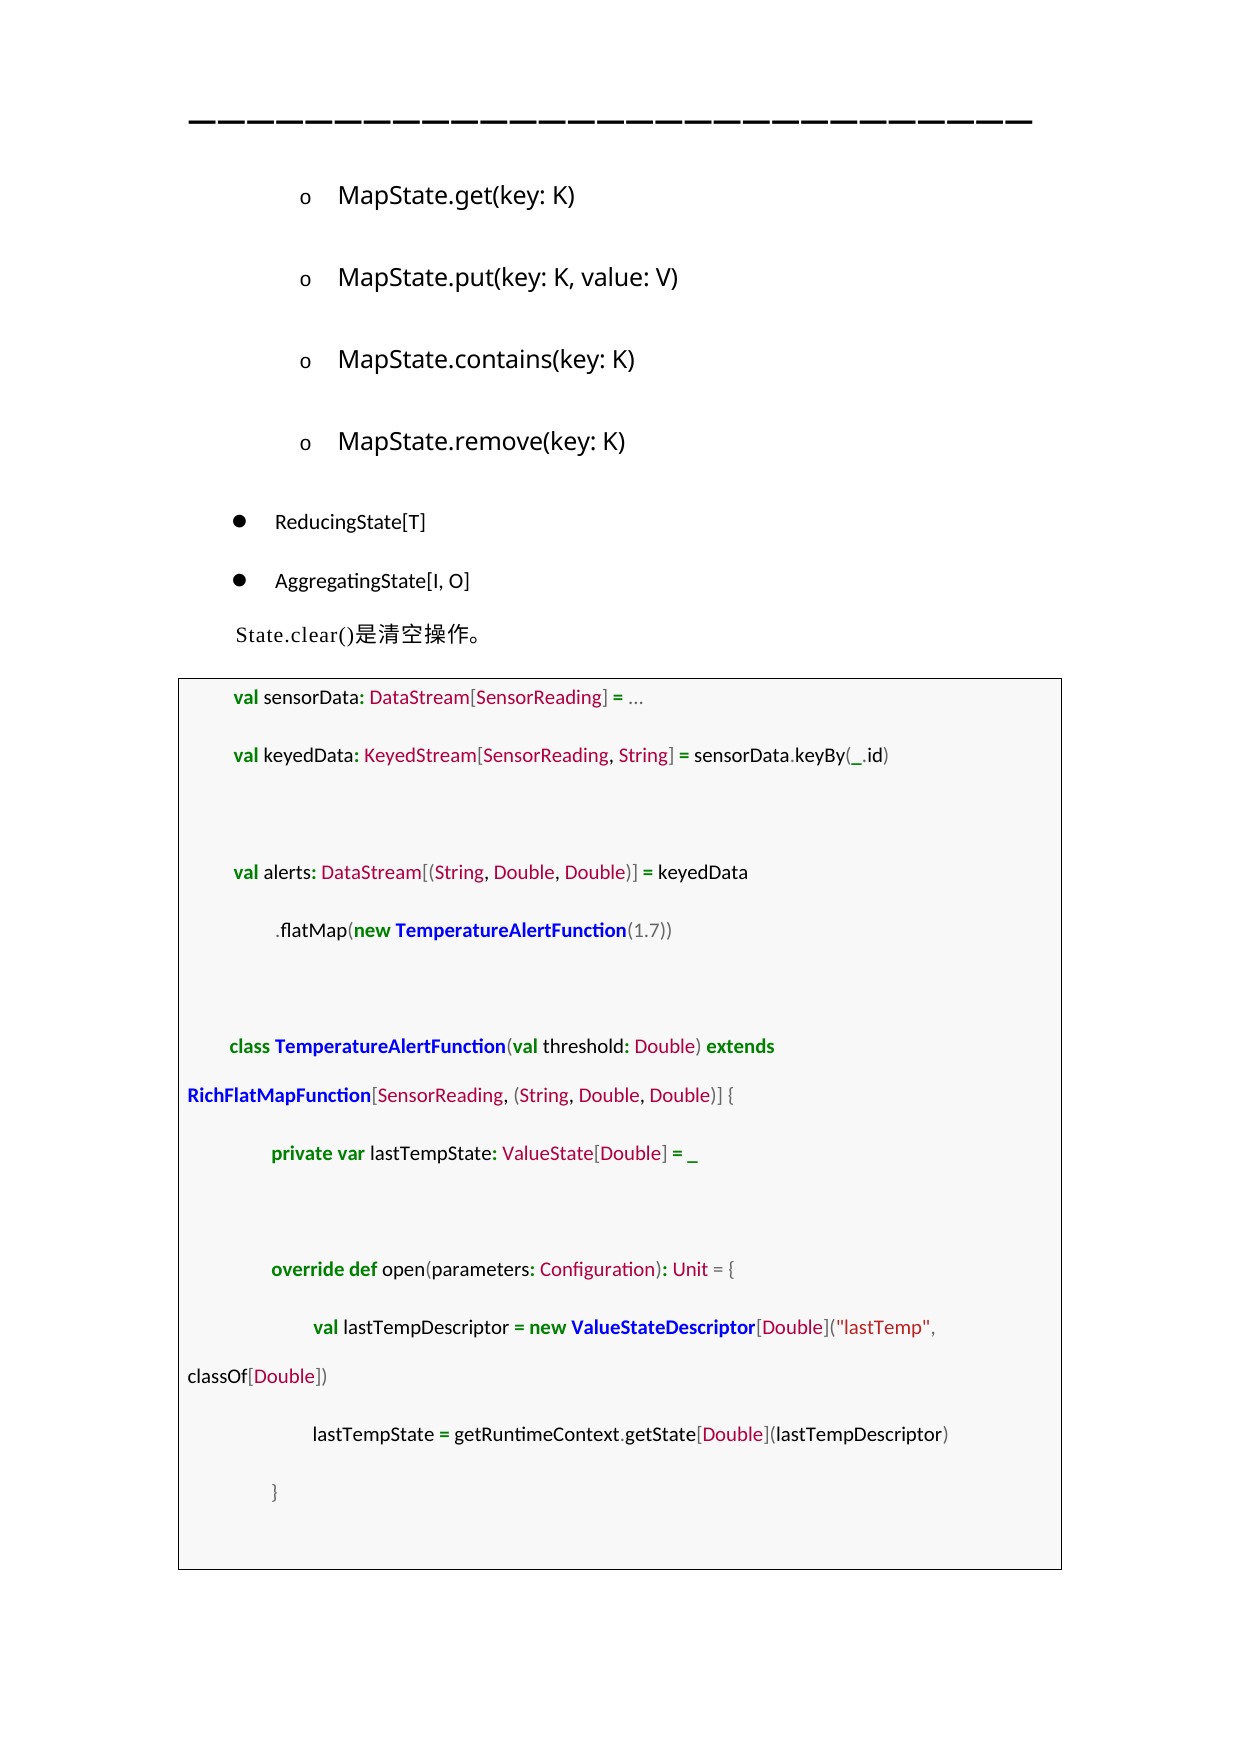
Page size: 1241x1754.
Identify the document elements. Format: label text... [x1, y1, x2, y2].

list AggregatingState[I, O] [231, 564, 1053, 597]
text State.clear()是清空操作。 [187, 617, 1053, 649]
text class TemperatureAlertFunction(val threshold: Double) extends RichFlatMapFunction[SensorReading, (String, Double, Double)] { [179, 1027, 1061, 1111]
text val keyedData: KeyedStream[SensorReading, String] = sensorData.keyBy(_.id) [179, 736, 1061, 772]
text .flatMap(new TemperatureAlertFunction(1.7)) [179, 910, 1061, 946]
text lastTempState = getRuntimeContext.getState[Double](lastTempDescriptor) [179, 1415, 1061, 1450]
text val sensorData: DataStream[SensorReading] = ... [179, 679, 1061, 713]
text } [179, 1473, 1061, 1508]
list MapState.contains(key: K) [256, 326, 1053, 391]
list MapState.remove(key: K) [256, 408, 1053, 473]
text private var lastTempState: ValueState[Double] = _ [179, 1133, 1061, 1169]
list ReducingState[T] [231, 506, 1053, 538]
text override def open(parameters: Configuration): Unit = { [179, 1250, 1061, 1285]
text val lastTempDescriptor = new ValueStateDescriptor[Double]("lastTemp", classOf[Double]) [179, 1308, 1061, 1392]
list MapState.get(key: K) [256, 162, 1053, 227]
text val alerts: DataStream[(String, Double, Double)] = keyedData [179, 852, 1061, 888]
list MapState.put(key: K, value: V) [256, 244, 1053, 309]
